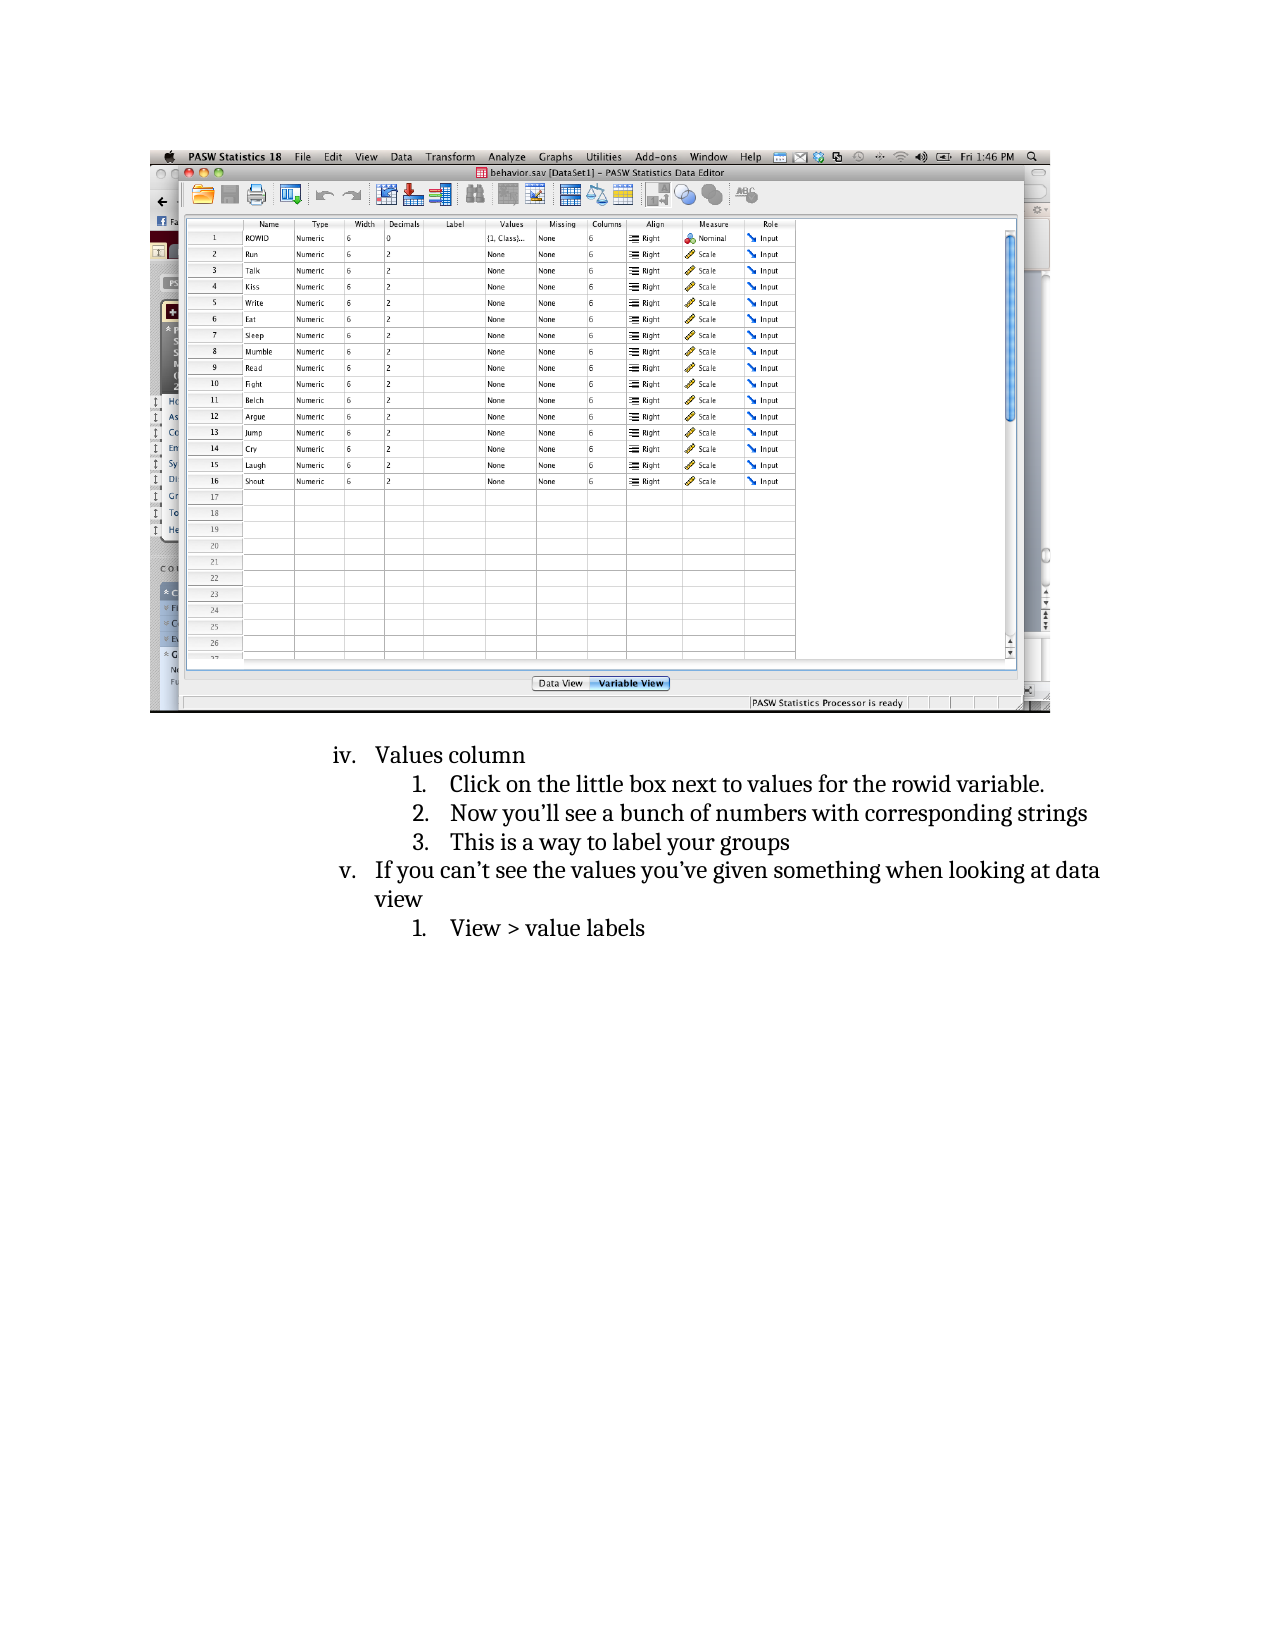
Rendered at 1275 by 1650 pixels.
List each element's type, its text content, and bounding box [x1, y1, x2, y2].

list If you can’t see the values you’ve given something when looking at data view [356, 856, 1125, 914]
list This is a way to label your groups [412, 827, 1125, 856]
list Now you’ll see a bunch of numbers with corresponding strings [412, 799, 1125, 827]
list Click on the little box next to values for the rowid variable. [412, 770, 1125, 799]
list Values column [356, 741, 1125, 770]
list View > value labels [412, 914, 1125, 942]
picture [150, 150, 1050, 713]
